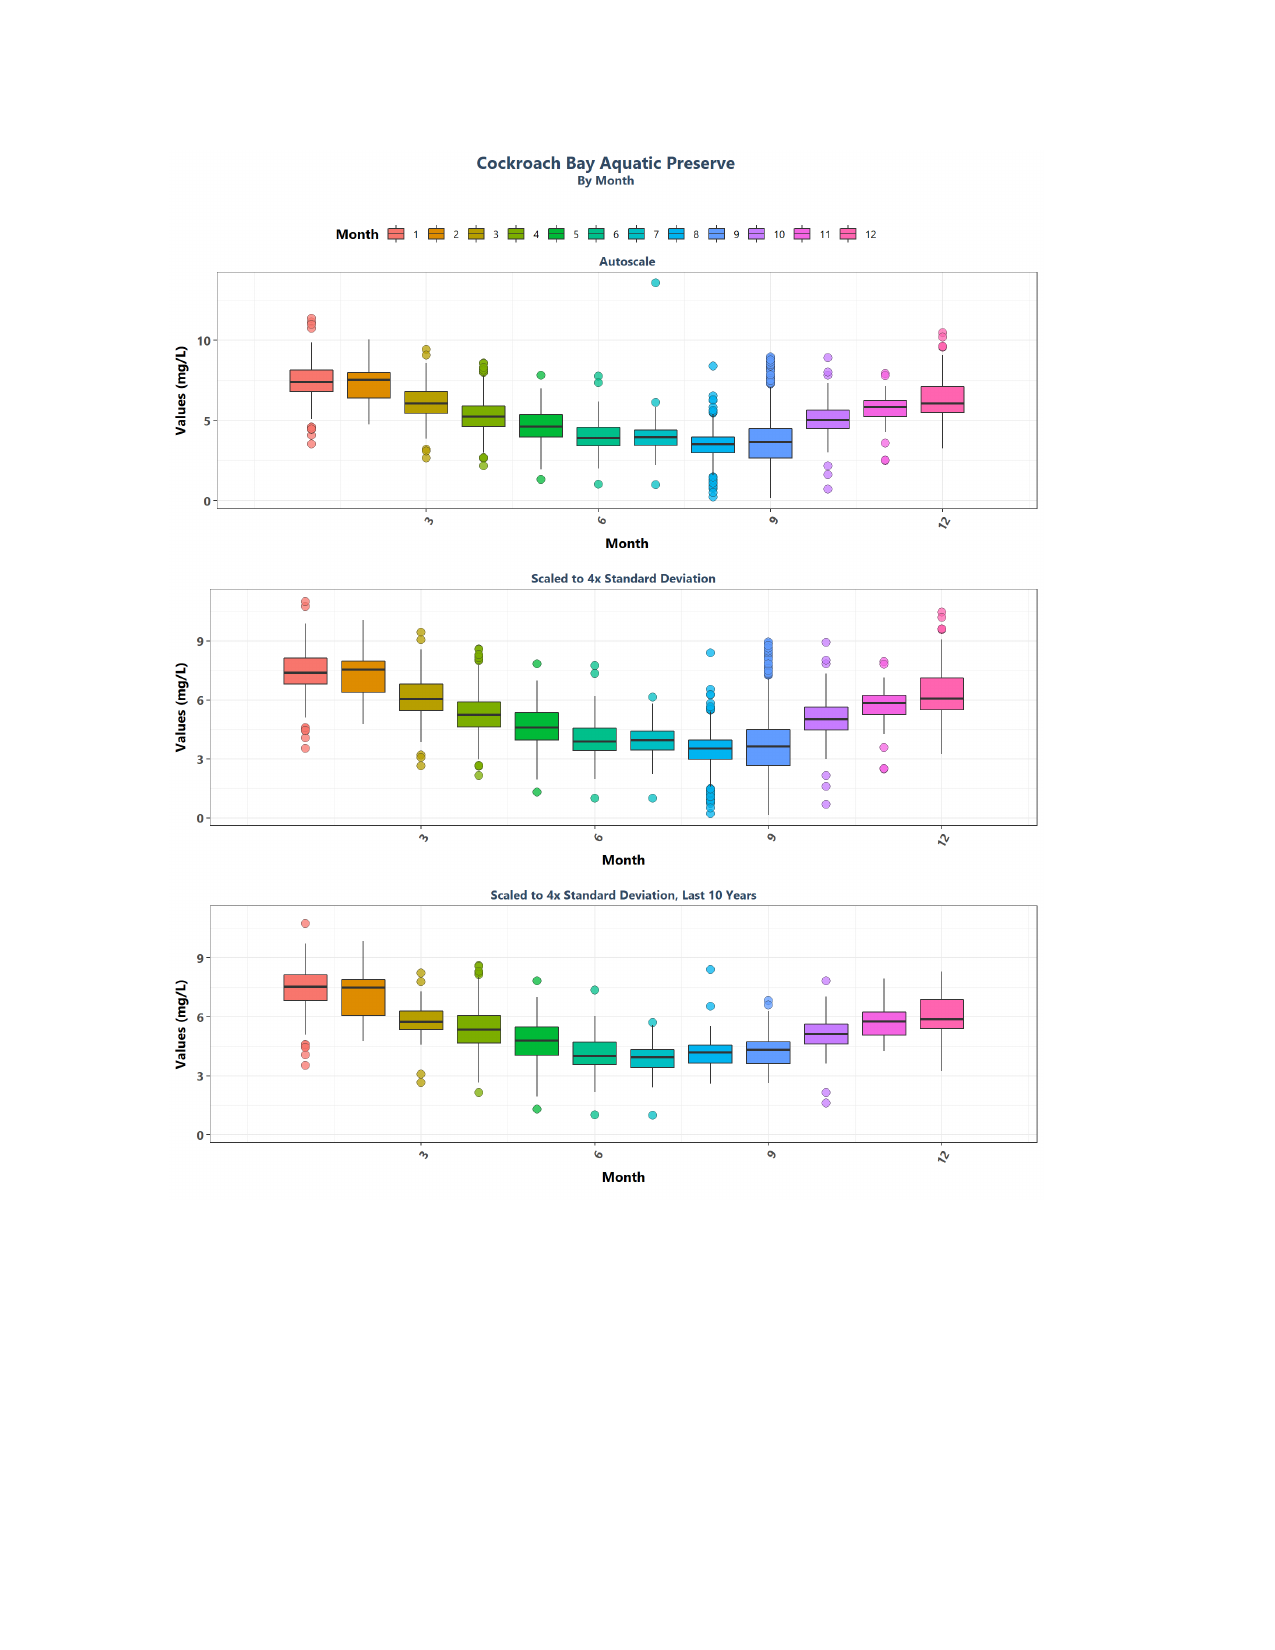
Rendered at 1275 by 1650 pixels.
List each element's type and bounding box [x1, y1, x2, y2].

picture [168, 150, 1044, 1200]
